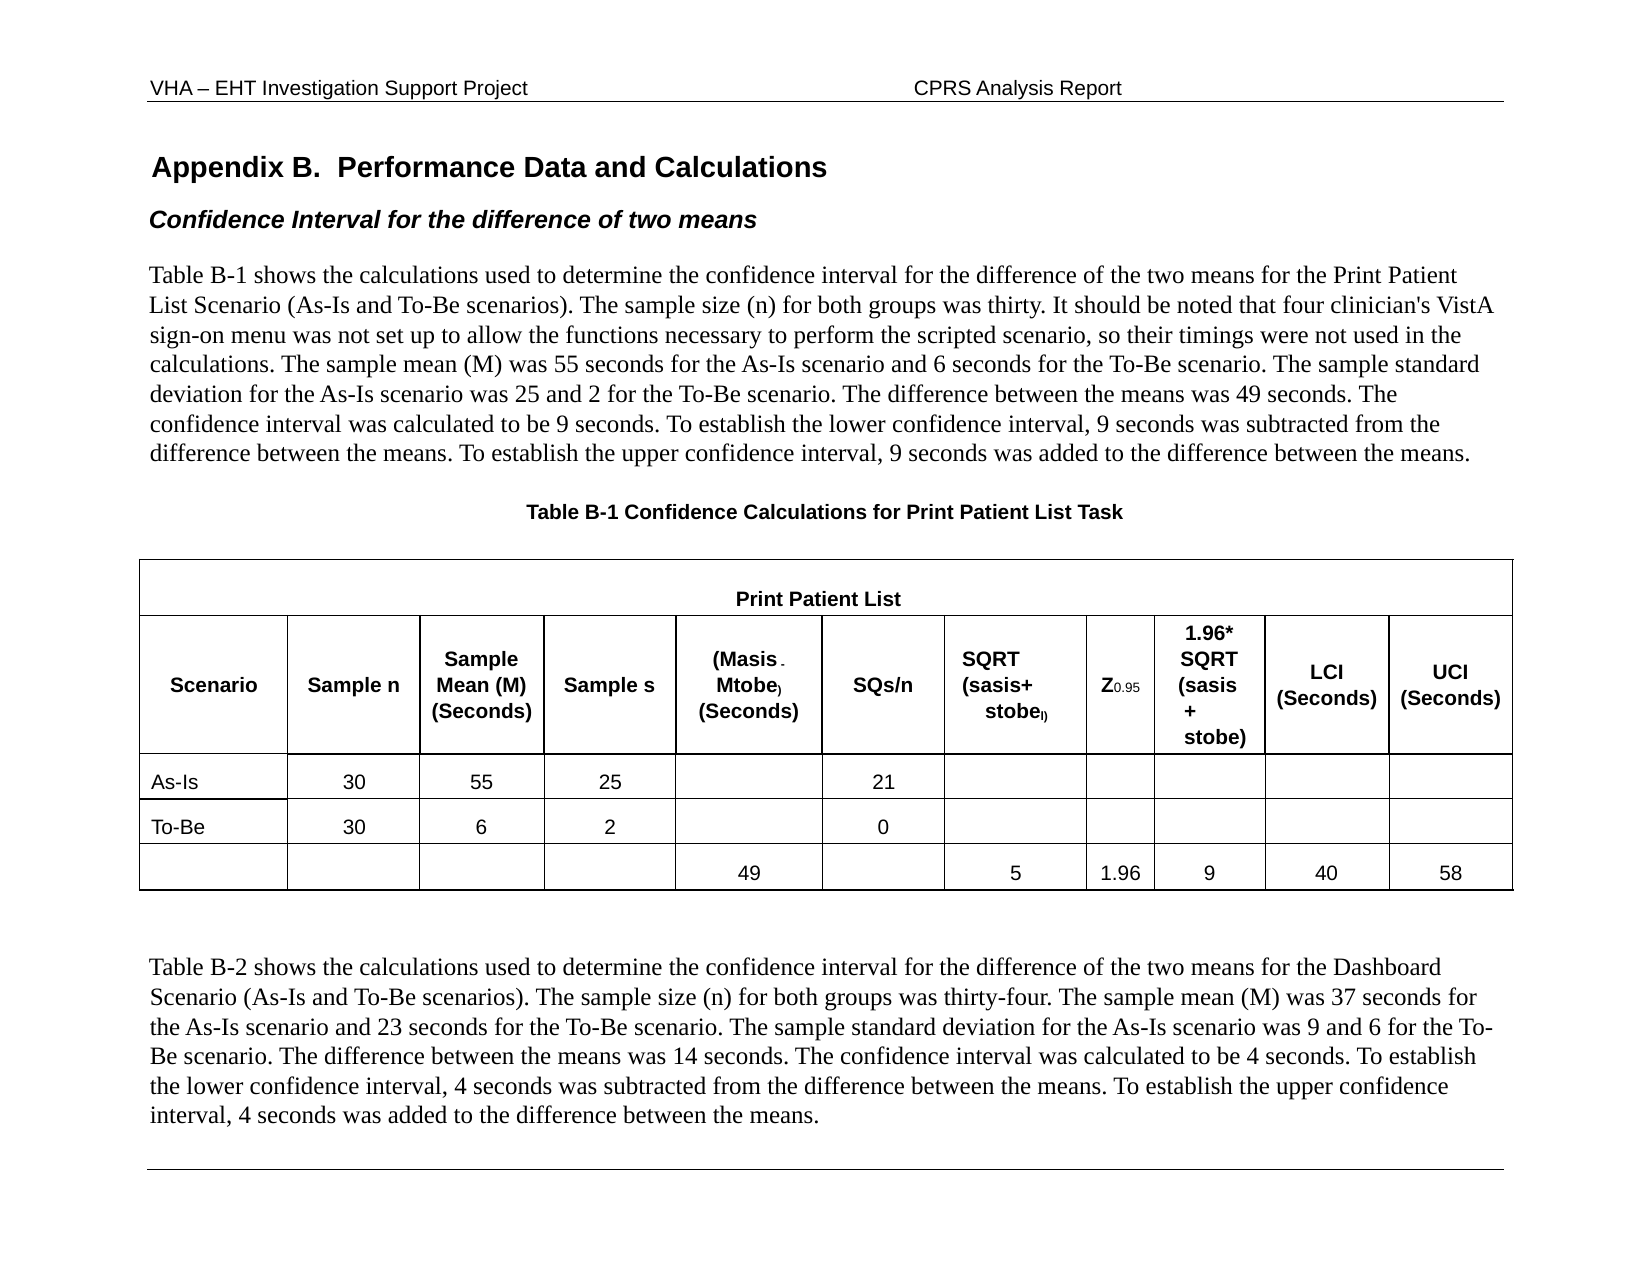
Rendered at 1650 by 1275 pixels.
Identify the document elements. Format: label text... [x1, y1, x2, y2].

table_cell Z0.95 [1087, 616, 1154, 753]
table_cell SQs/n [823, 616, 944, 753]
table_cell 2 [545, 799, 675, 843]
table_cell 58 [1390, 844, 1512, 889]
table_cell 30 [288, 799, 419, 843]
table_cell 55 [420, 755, 544, 798]
table_cell SQRT (sasis+ stobel) [945, 616, 1086, 753]
table_header [945, 560, 1086, 615]
table_cell [1155, 755, 1265, 798]
text Appendix B. Performance Data and Calculations [151, 151, 1500, 184]
table_cell Sample Mean (M) (Seconds) [421, 616, 543, 753]
text List Scenario (As-Is and To-Be scenarios). The sample size (n) for both groups was thirty. It should be noted that four clinician's VistA sign-on menu was not set up to allow the functions necessary to perform the scripted scenario, so their timings were not used in the calculations. The sample mean (M) was 55 seconds for the As-Is scenario and 6 seconds for the To-Be scenario. The sample standard deviation for the As-Is scenario was 25 and 2 for the To-Be scenario. The difference between the means was 49 seconds. The confidence interval was calculated to be 9 seconds. To establish the lower confidence interval, 9 seconds was subtracted from the difference between the means. To establish the upper confidence interval, 9 seconds was added to the difference between the means. [148, 290, 1499, 467]
table_cell 30 [288, 755, 419, 798]
table_cell [288, 844, 419, 889]
table_cell [1266, 755, 1389, 798]
table_cell [1087, 799, 1154, 843]
table_cell 1.96* SQRT (sasis + stobe) [1155, 616, 1264, 753]
table_cell [945, 755, 1086, 798]
table_cell [676, 755, 822, 798]
table_cell To-Be [140, 800, 287, 843]
table_header Print Patient List [676, 560, 944, 615]
table_cell 5 [945, 844, 1086, 889]
table_cell [1155, 799, 1265, 843]
table_cell [1390, 755, 1512, 798]
table_cell [676, 799, 822, 843]
table_header [140, 560, 287, 615]
table_cell [545, 844, 675, 889]
text Table B-2 shows the calculations used to determine the confidence interval for the difference of the two means for the Dashboard Scenario (As-Is and To-Be scenarios). The sample size (n) for both groups was thirty-four. The sample mean (M) was 37 seconds for the As-Is scenario and 23 seconds for the To-Be scenario. The sample standard deviation for the As-Is scenario was 9 and 6 for the To-Be scenario. The difference between the means was 14 seconds. The confidence interval was calculated to be 4 seconds. To establish the lower confidence interval, 4 seconds was subtracted from the difference between the means. To establish the upper confidence interval, 4 seconds was added to the difference between the means. [148, 952, 1499, 1129]
table_cell 21 [823, 755, 944, 798]
table_header [1389, 560, 1512, 615]
text Table B-1 Confidence Calculations for Print Patient List Task [170, 499, 1480, 523]
table_cell 9 [1155, 844, 1265, 889]
table_header [1086, 560, 1154, 615]
table_cell [140, 844, 287, 889]
table_header [1155, 560, 1265, 615]
table_cell [1390, 799, 1512, 843]
table_cell 1.96 [1087, 844, 1154, 889]
table_cell [1087, 755, 1154, 798]
text Table B-1 shows the calculations used to determine the confidence interval for the difference of the two means for the Print Patient [148, 260, 1499, 289]
table_cell Sample s [545, 616, 675, 753]
table_header [420, 560, 544, 615]
table_cell Sample n [288, 616, 419, 753]
table_cell Scenario [140, 616, 287, 753]
table_header [1265, 560, 1389, 615]
subtitle Confidence Interval for the difference of two means [148, 205, 1500, 233]
table_cell 6 [420, 799, 544, 843]
table_cell [420, 844, 544, 889]
table_cell 25 [545, 755, 675, 798]
table_cell 0 [823, 799, 944, 843]
table_cell 49 [676, 844, 822, 889]
table_cell [823, 844, 944, 889]
table_cell 40 [1266, 844, 1389, 889]
table_cell [945, 799, 1086, 843]
table_header [287, 560, 420, 615]
table_cell LCI (Seconds) [1266, 616, 1388, 753]
table_cell (Masis -Mtobe) (Seconds) [677, 616, 821, 753]
table_cell UCI (Seconds) [1390, 616, 1512, 753]
table_header [544, 560, 676, 615]
table_cell [1266, 799, 1389, 843]
table_cell As-Is [140, 754, 287, 798]
